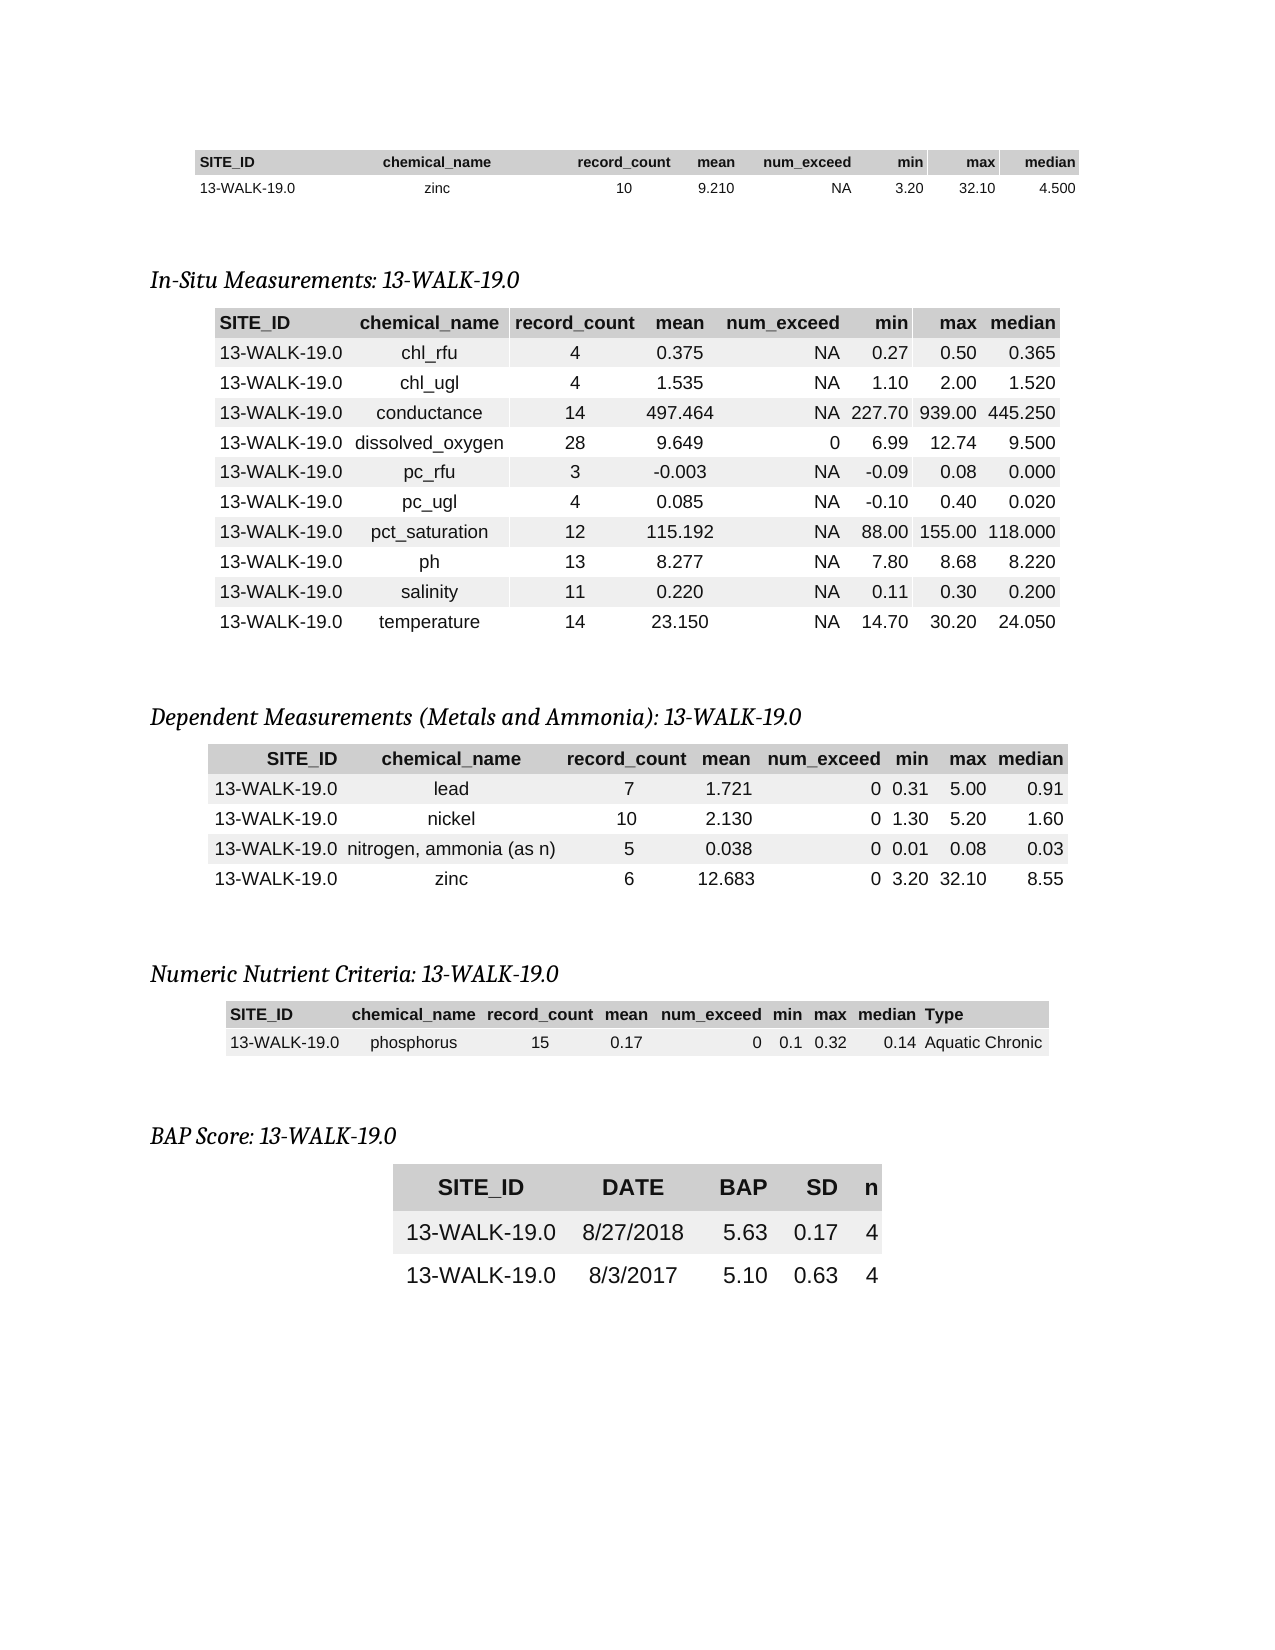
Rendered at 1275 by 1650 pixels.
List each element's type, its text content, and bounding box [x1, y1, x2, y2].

text Numeric Nutrient Criteria: 13-WALK-19.0 [150, 960, 1125, 988]
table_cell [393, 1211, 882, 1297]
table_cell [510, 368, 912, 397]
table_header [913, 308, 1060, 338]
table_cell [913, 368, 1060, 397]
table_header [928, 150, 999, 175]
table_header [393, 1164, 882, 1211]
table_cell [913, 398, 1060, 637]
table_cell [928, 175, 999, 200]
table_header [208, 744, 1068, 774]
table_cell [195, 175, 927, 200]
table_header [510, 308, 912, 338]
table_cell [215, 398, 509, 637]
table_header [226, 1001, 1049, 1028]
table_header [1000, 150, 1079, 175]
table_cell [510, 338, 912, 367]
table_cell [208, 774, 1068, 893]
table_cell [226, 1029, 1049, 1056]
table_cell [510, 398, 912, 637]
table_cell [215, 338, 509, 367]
text BAP Score: 13-WALK-19.0 [150, 1122, 1125, 1151]
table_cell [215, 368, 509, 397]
text In-Situ Measurements: 13-WALK-19.0 [150, 266, 1125, 295]
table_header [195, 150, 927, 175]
text Dependent Measurements (Metals and Ammonia): 13-WALK-19.0 [150, 703, 1125, 732]
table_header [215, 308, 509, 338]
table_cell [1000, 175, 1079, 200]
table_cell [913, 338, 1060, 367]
